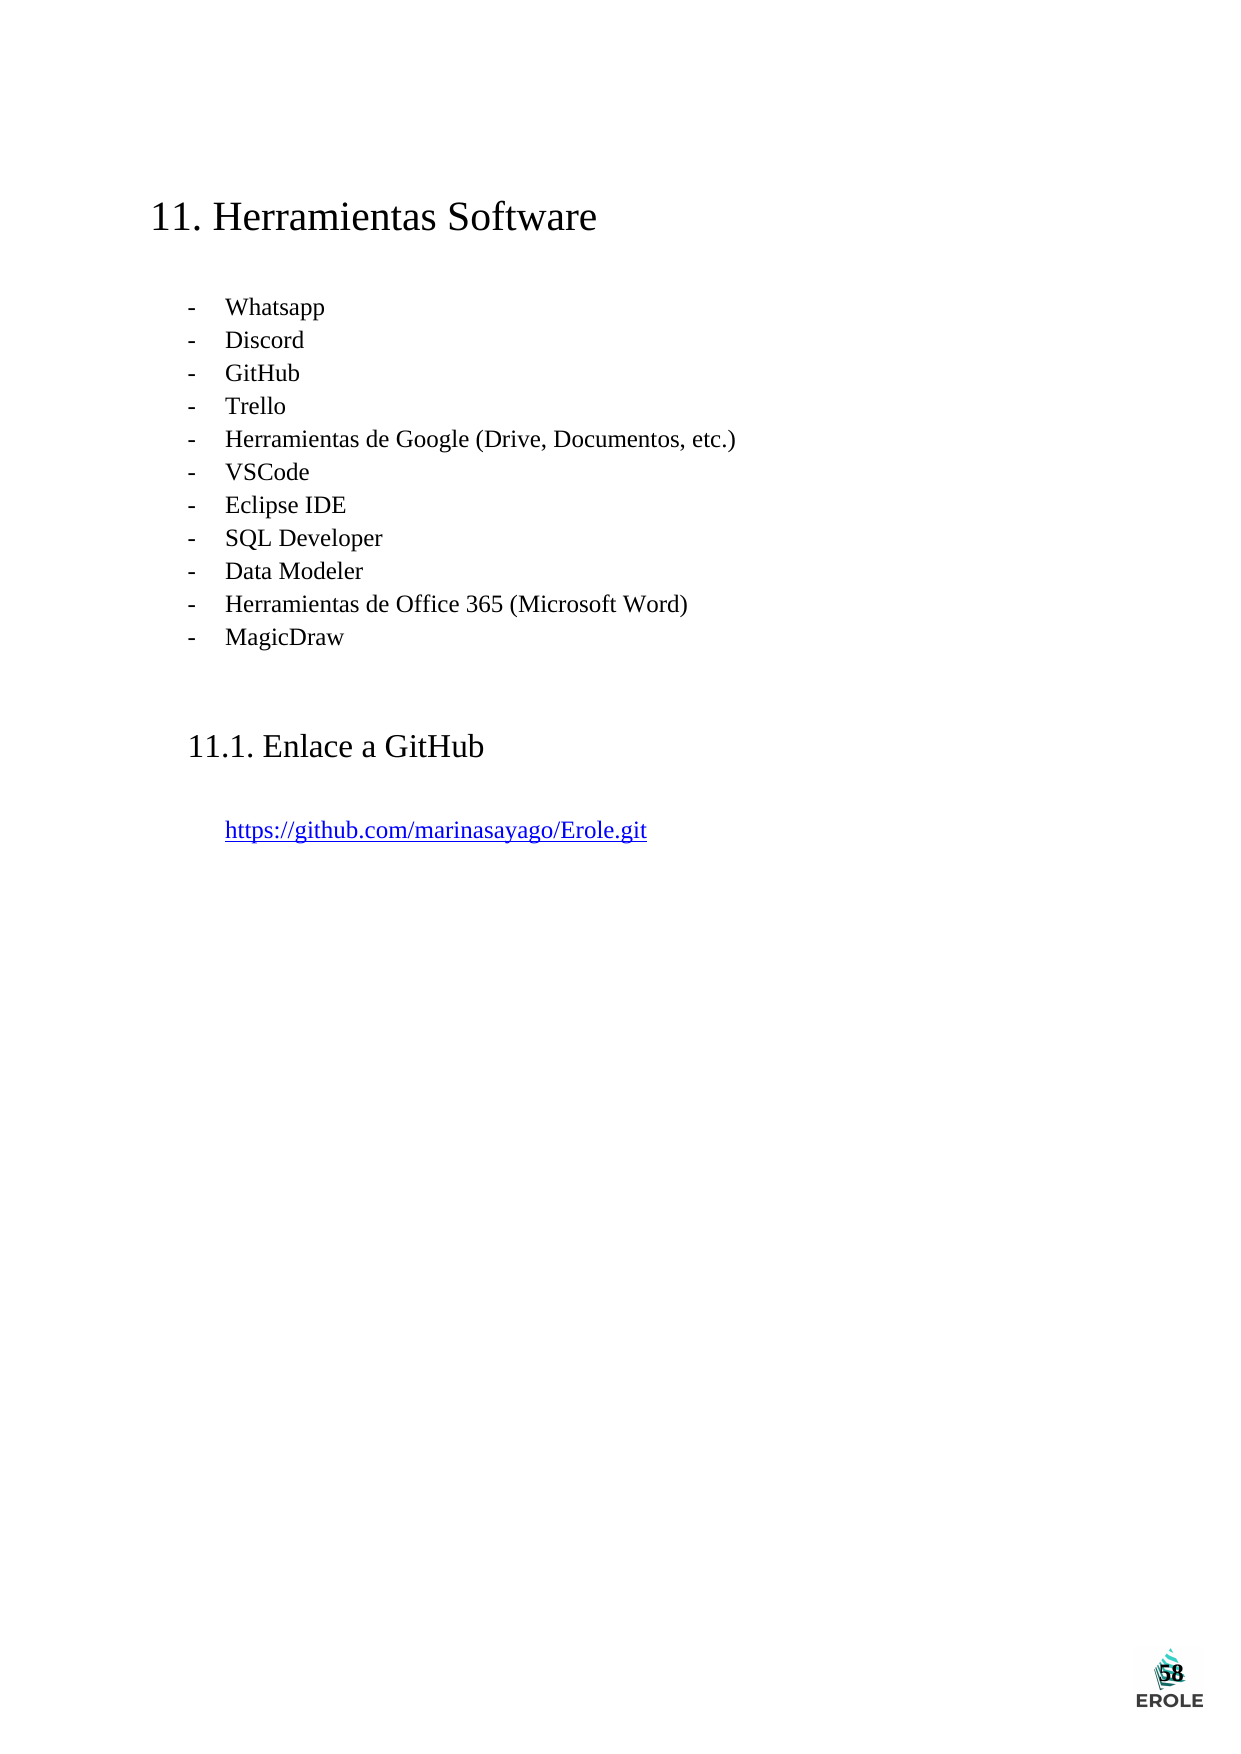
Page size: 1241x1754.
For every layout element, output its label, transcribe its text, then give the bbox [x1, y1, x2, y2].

list Eclipse IDE [187, 490, 1090, 519]
subtitle 11.1. Enlace a GitHub [150, 726, 1090, 764]
list MagicDraw [187, 622, 1090, 651]
list Discord [187, 325, 1090, 354]
list Whatsapp [187, 292, 1090, 321]
list Herramientas de Google (Drive, Documentos, etc.) [187, 424, 1090, 453]
list GitHub [187, 358, 1090, 387]
text https://github.com/marinasayago/Erole.git [150, 816, 1090, 844]
list SQL Developer [187, 523, 1090, 552]
list Data Modeler [187, 556, 1090, 585]
list VSCode [187, 457, 1090, 486]
picture [1132, 1647, 1205, 1709]
subtitle 11. Herramientas Software [150, 192, 1090, 239]
list Trello [187, 391, 1090, 420]
list Herramientas de Office 365 (Microsoft Word) [187, 589, 1090, 618]
